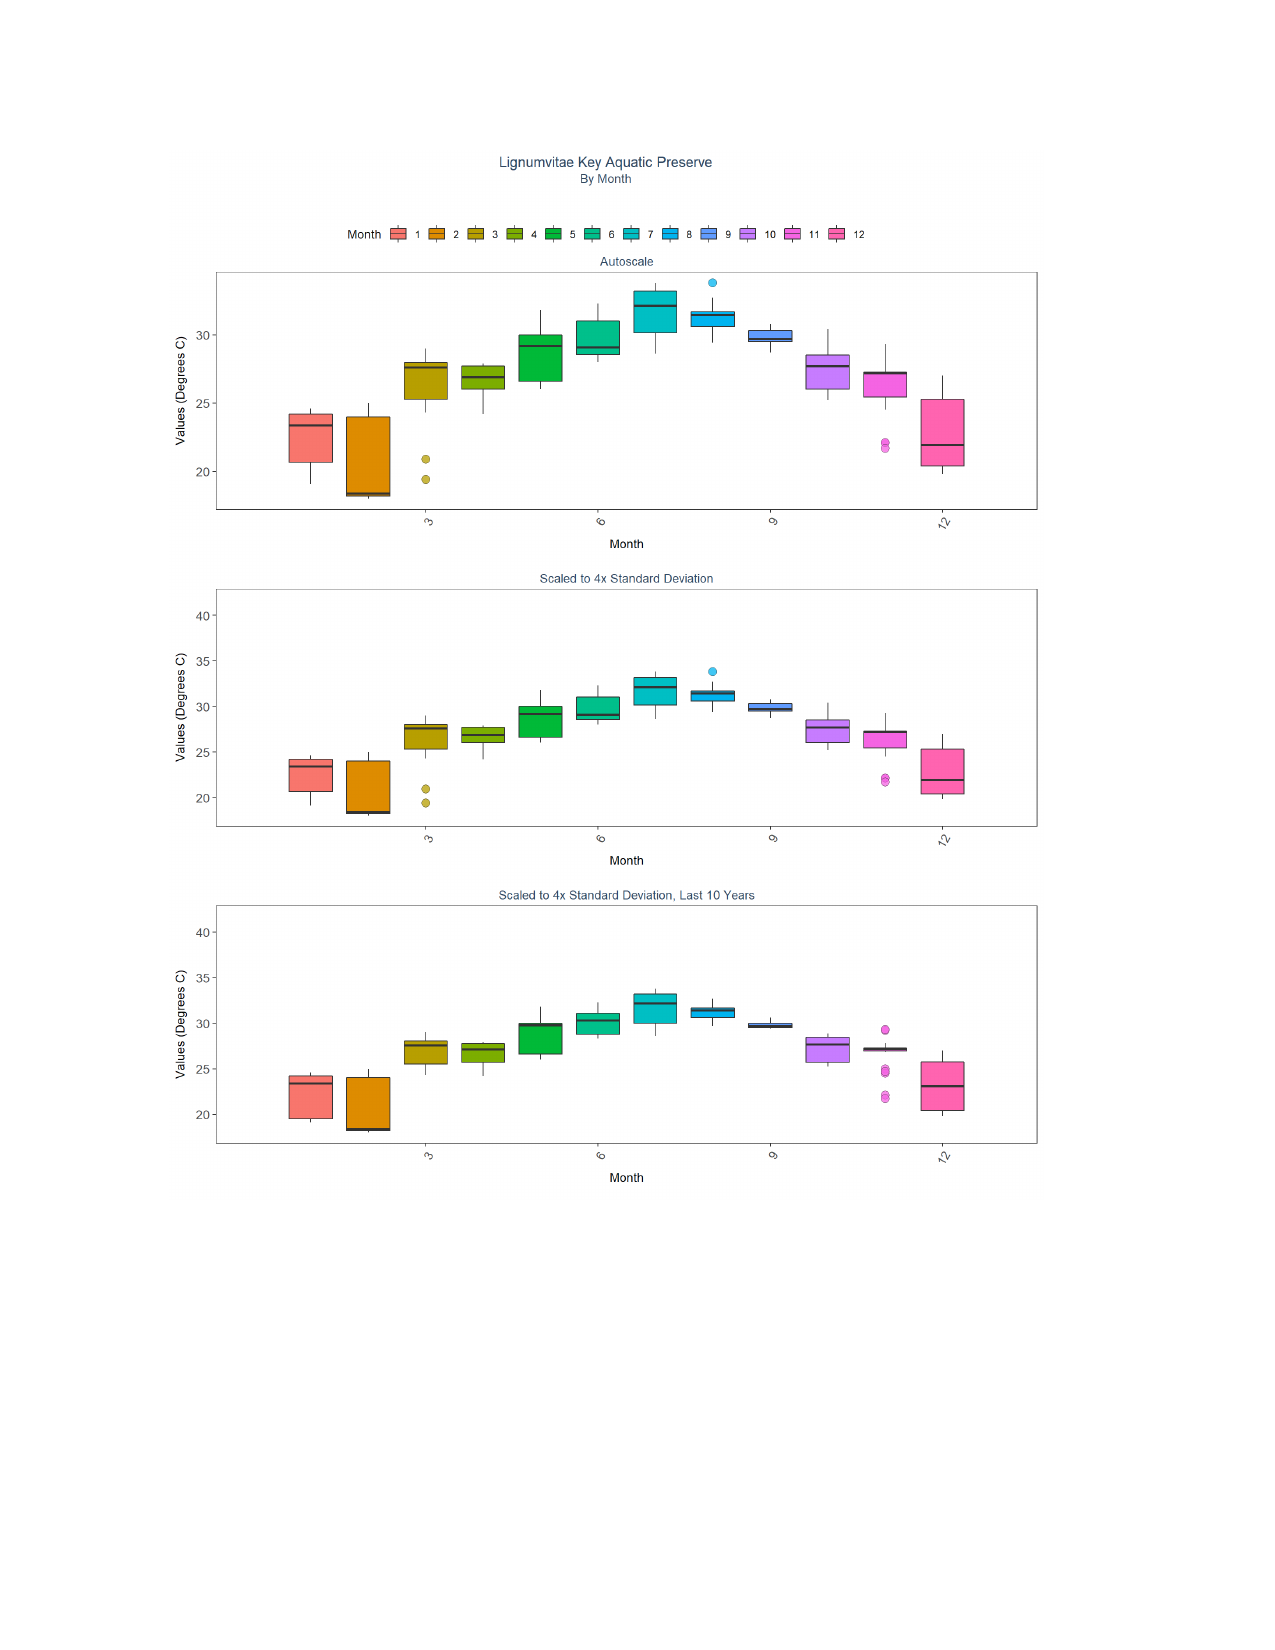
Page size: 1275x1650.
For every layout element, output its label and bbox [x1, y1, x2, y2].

picture [168, 150, 1044, 1200]
